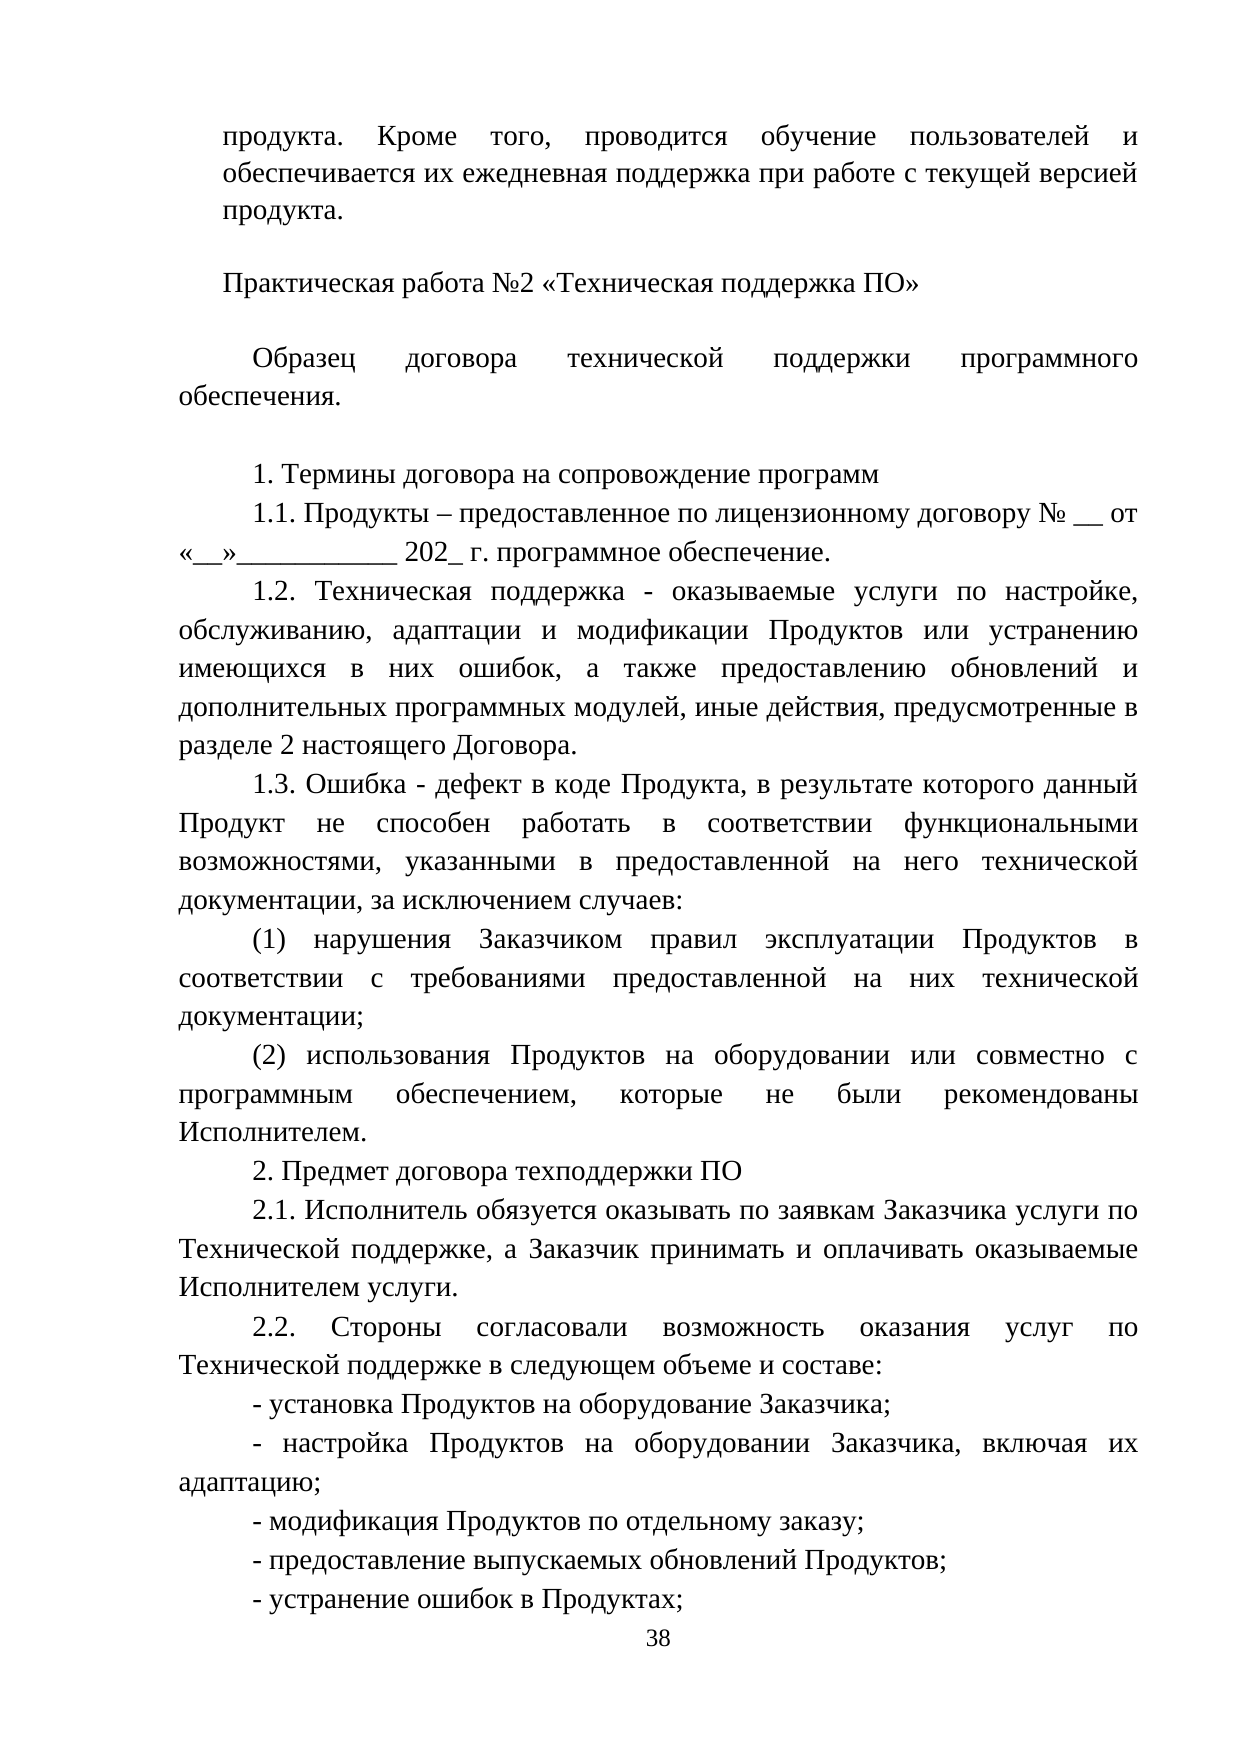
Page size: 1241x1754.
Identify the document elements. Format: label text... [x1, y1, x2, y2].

text - предоставление выпускаемых обновлений Продуктов; [178, 1542, 1139, 1576]
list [222, 118, 1139, 225]
text 2.1. Исполнитель обязуется оказывать по заявкам Заказчика услуги по Технической поддержке, а Заказчик принимать и оплачивать оказываемые Исполнителем услуги. [178, 1192, 1139, 1303]
text (1) нарушения Заказчиком правил эксплуатации Продуктов в соответствии с требованиями предоставленной на них технической документации; [178, 921, 1139, 1032]
text 2.2. Стороны согласовали возможность оказания услуг по Технической поддержке в следующем объеме и составе: [178, 1309, 1139, 1381]
text - устранение ошибок в Продуктах; [178, 1581, 1139, 1614]
text 1.2. Техническая поддержка - оказываемые услуги по настройке, обслуживанию, адаптации и модификации Продуктов или устранению имеющихся в них ошибок, а также предоставлению обновлений и дополнительных программных модулей, иные действия, предусмотренные в разделе 2 настоящего Договора. [178, 573, 1139, 761]
text 1.1. Продукты – предоставленное по лицензионному договору № __ от «__»___________ 202_ г. программное обеспечение. [178, 496, 1139, 568]
text 1.3. Ошибка - дефект в коде Продукта, в результате которого данный Продукт не способен работать в соответствии функциональными возможностями, указанными в предоставленной на него технической документации, за исключением случаев: [178, 766, 1139, 916]
text - установка Продуктов на оборудование Заказчика; [178, 1386, 1139, 1420]
text - модификация Продуктов по отдельному заказу; [178, 1503, 1139, 1536]
text 1. Термины договора на сопровождение программ [178, 457, 1139, 490]
list Практическая работа №2 «Техническая поддержка ПО» [222, 266, 1139, 299]
text 2. Предмет договора техподдержки ПО [178, 1153, 1139, 1187]
text (2) использования Продуктов на оборудовании или совместно с программным обеспечением, которые не были рекомендованы Исполнителем. [178, 1037, 1139, 1148]
text Образец договора технической поддержки программного обеспечения. [178, 340, 1139, 412]
text - настройка Продуктов на оборудовании Заказчика, включая их адаптацию; [178, 1425, 1139, 1497]
